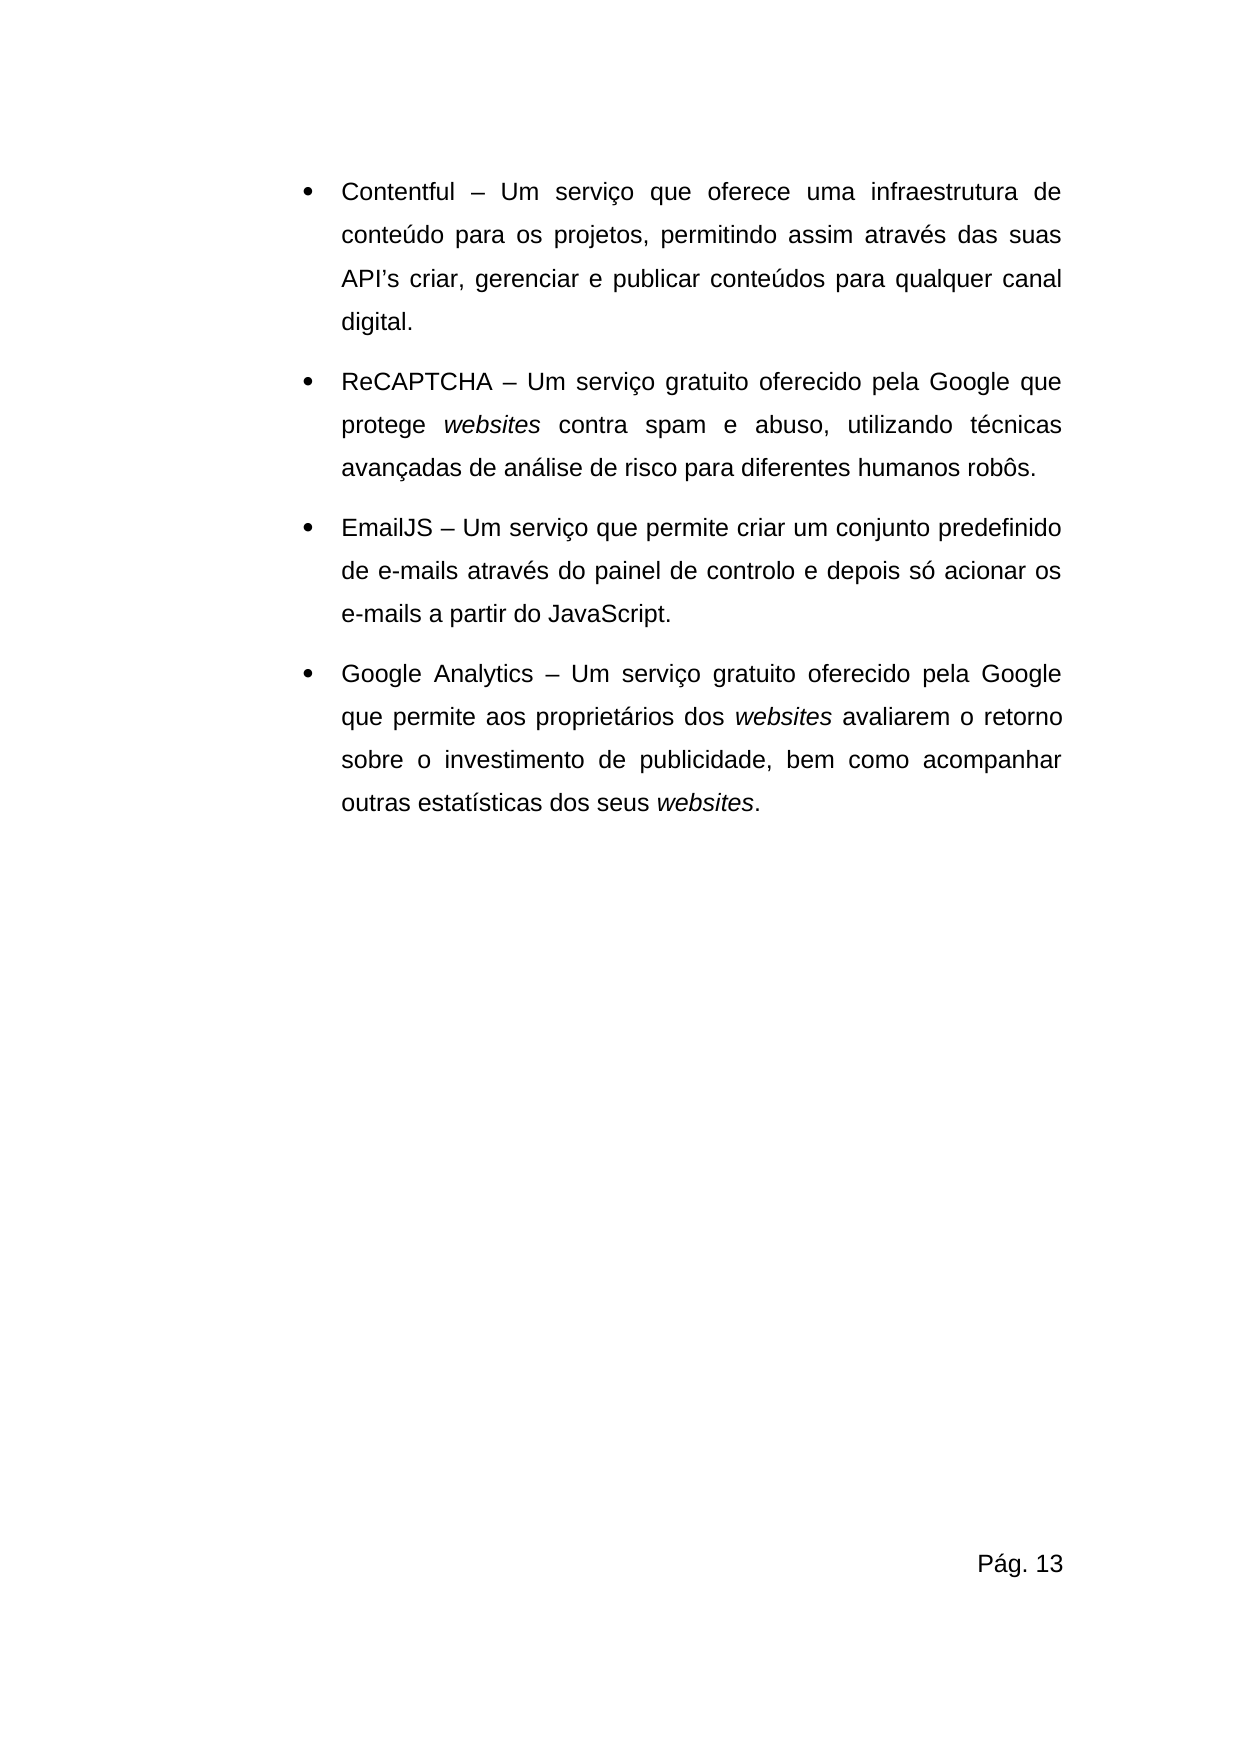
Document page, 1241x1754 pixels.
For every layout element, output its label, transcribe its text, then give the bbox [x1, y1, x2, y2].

list EmailJS – Um serviço que permite criar um conjunto predefinido de e-mails através do painel de controlo e depois só acionar os e-mails a partir do JavaScript. [304, 513, 1063, 628]
list Google Analytics – Um serviço gratuito oferecido pela Google que permite aos proprietários dos websites avaliarem o retorno sobre o investimento de publicidade, bem como acompanhar outras estatísticas dos seus websites. [304, 659, 1063, 817]
list Contentful – Um serviço que oferece uma infraestrutura de conteúdo para os projetos, permitindo assim através das suas API’s criar, gerenciar e publicar conteúdos para qualquer canal digital. [304, 177, 1063, 335]
list ReCAPTCHA – Um serviço gratuito oferecido pela Google que protege websites contra spam e abuso, utilizando técnicas avançadas de análise de risco para diferentes humanos robôs. [304, 366, 1063, 482]
